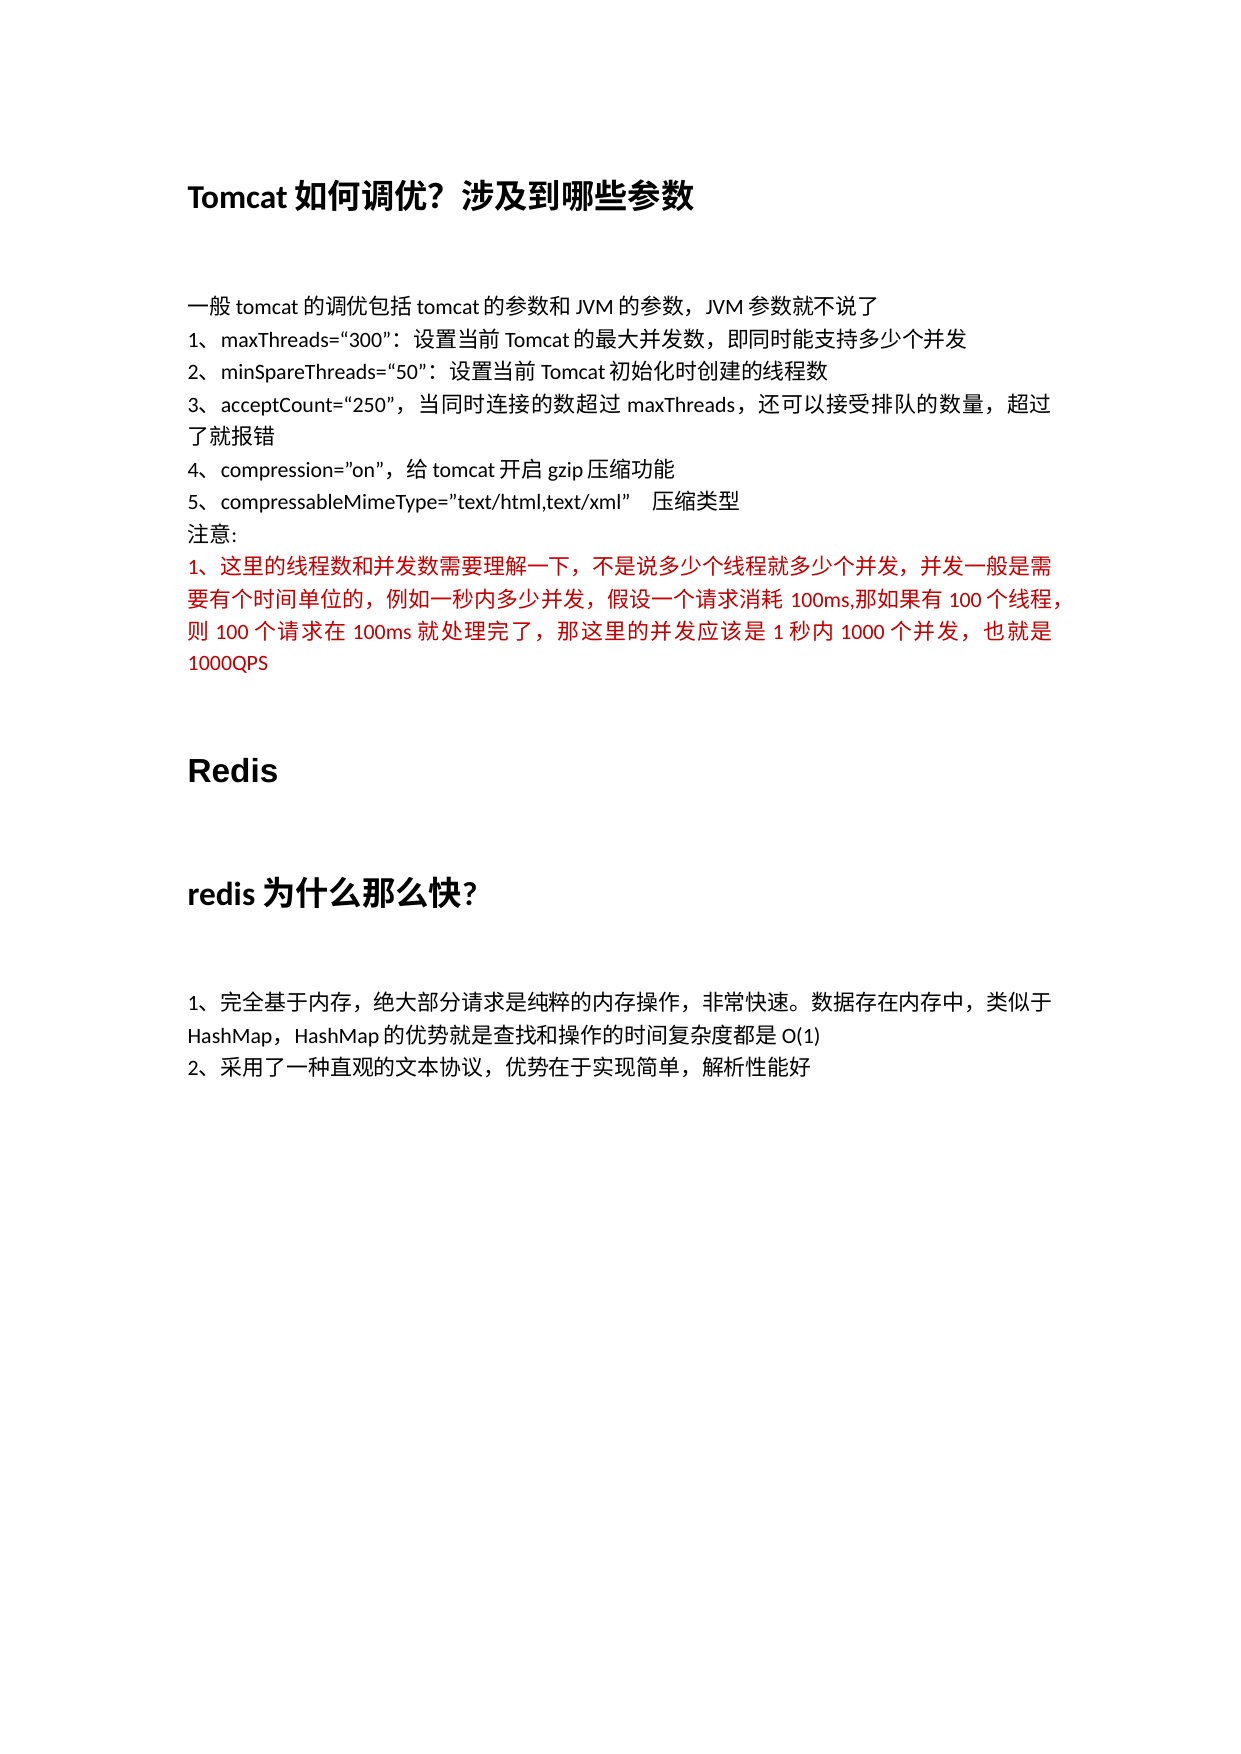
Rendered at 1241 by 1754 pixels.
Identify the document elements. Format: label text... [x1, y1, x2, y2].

list 这里的线程数和并发数需要理解一下，不是说多少个线程就多少个并发，并发一般是需要有个时间单位的，例如一秒内多少并发，假设一个请求消耗100ms,那如果有100个线程，则100个请求在100ms就处理完了，那这里的并发应该是1秒内1000个并发，也就是1000QPS [187, 549, 1053, 679]
list minSpareThreads=“50”：设置当前Tomcat初始化时创建的线程数 [187, 354, 1053, 386]
list 注意: [187, 516, 1053, 549]
list acceptCount=“250”，当同时连接的数超过maxThreads，还可以接受排队的数量，超过了就报错 [187, 386, 1053, 451]
list compressableMimeType=”text/html,text/xml” 压缩类型 [187, 484, 1053, 516]
list compression=”on”，给tomcat开启gzip压缩功能 [187, 451, 1053, 484]
list 完全基于内存，绝大部分请求是纯粹的内存操作，非常快速。数据存在内存中，类似于HashMap，HashMap的优势就是查找和操作的时间复杂度都是O(1) [187, 985, 1053, 1050]
subtitle redis为什么那么快? [187, 858, 1053, 923]
list maxThreads=“300”：设置当前Tomcat的最大并发数，即同时能支持多少个并发 [187, 321, 1053, 354]
subtitle Redis [187, 738, 1053, 803]
subtitle Tomcat如何调优？涉及到哪些参数 [187, 162, 1053, 227]
text 一般tomcat的调优包括tomcat的参数和JVM的参数，JVM参数就不说了 [187, 289, 1053, 321]
list 采用了一种直观的文本协议，优势在于实现简单，解析性能好 [187, 1050, 1053, 1082]
